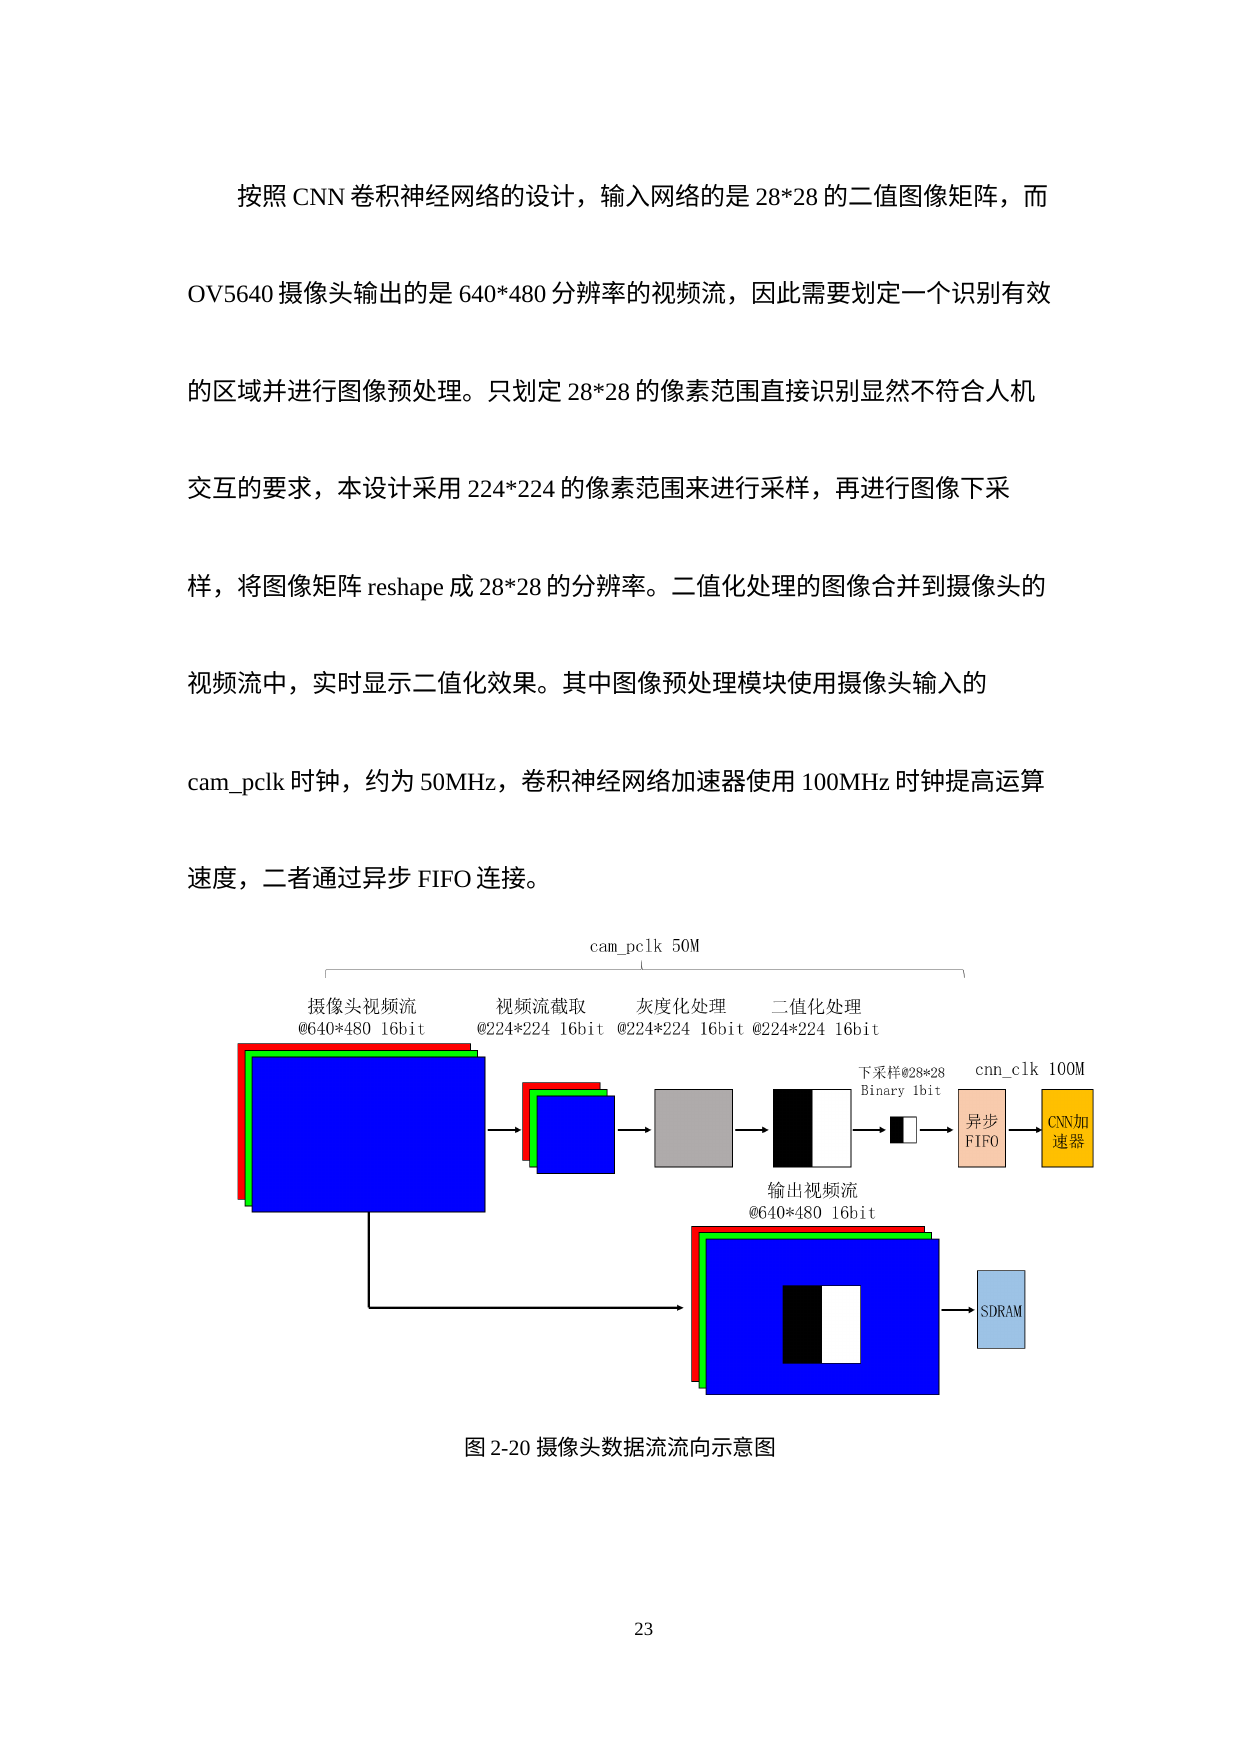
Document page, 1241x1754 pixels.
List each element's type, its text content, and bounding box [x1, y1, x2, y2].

text 按照CNN卷积神经网络的设计，输入网络的是28*28的二值图像矩阵，而OV5640摄像头输出的是640*480分辨率的视频流，因此需要划定一个识别有效的区域并进行图像预处理。只划定28*28的像素范围直接识别显然不符合人机交互的要求，本设计采用224*224的像素范围来进行采样，再进行图像下采样，将图像矩阵reshape成28*28的分辨率。二值化处理的图像合并到摄像头的视频流中，实时显示二值化效果。其中图像预处理模块使用摄像头输入的cam_pclk时钟，约为50MHz，卷积神经网络加速器使用100MHz时钟提高运算速度，二者通过异步FIFO连接。 [187, 162, 1053, 909]
picture [237, 927, 1103, 1395]
text 图2-20 摄像头数据流流向示意图 [187, 1429, 1053, 1462]
